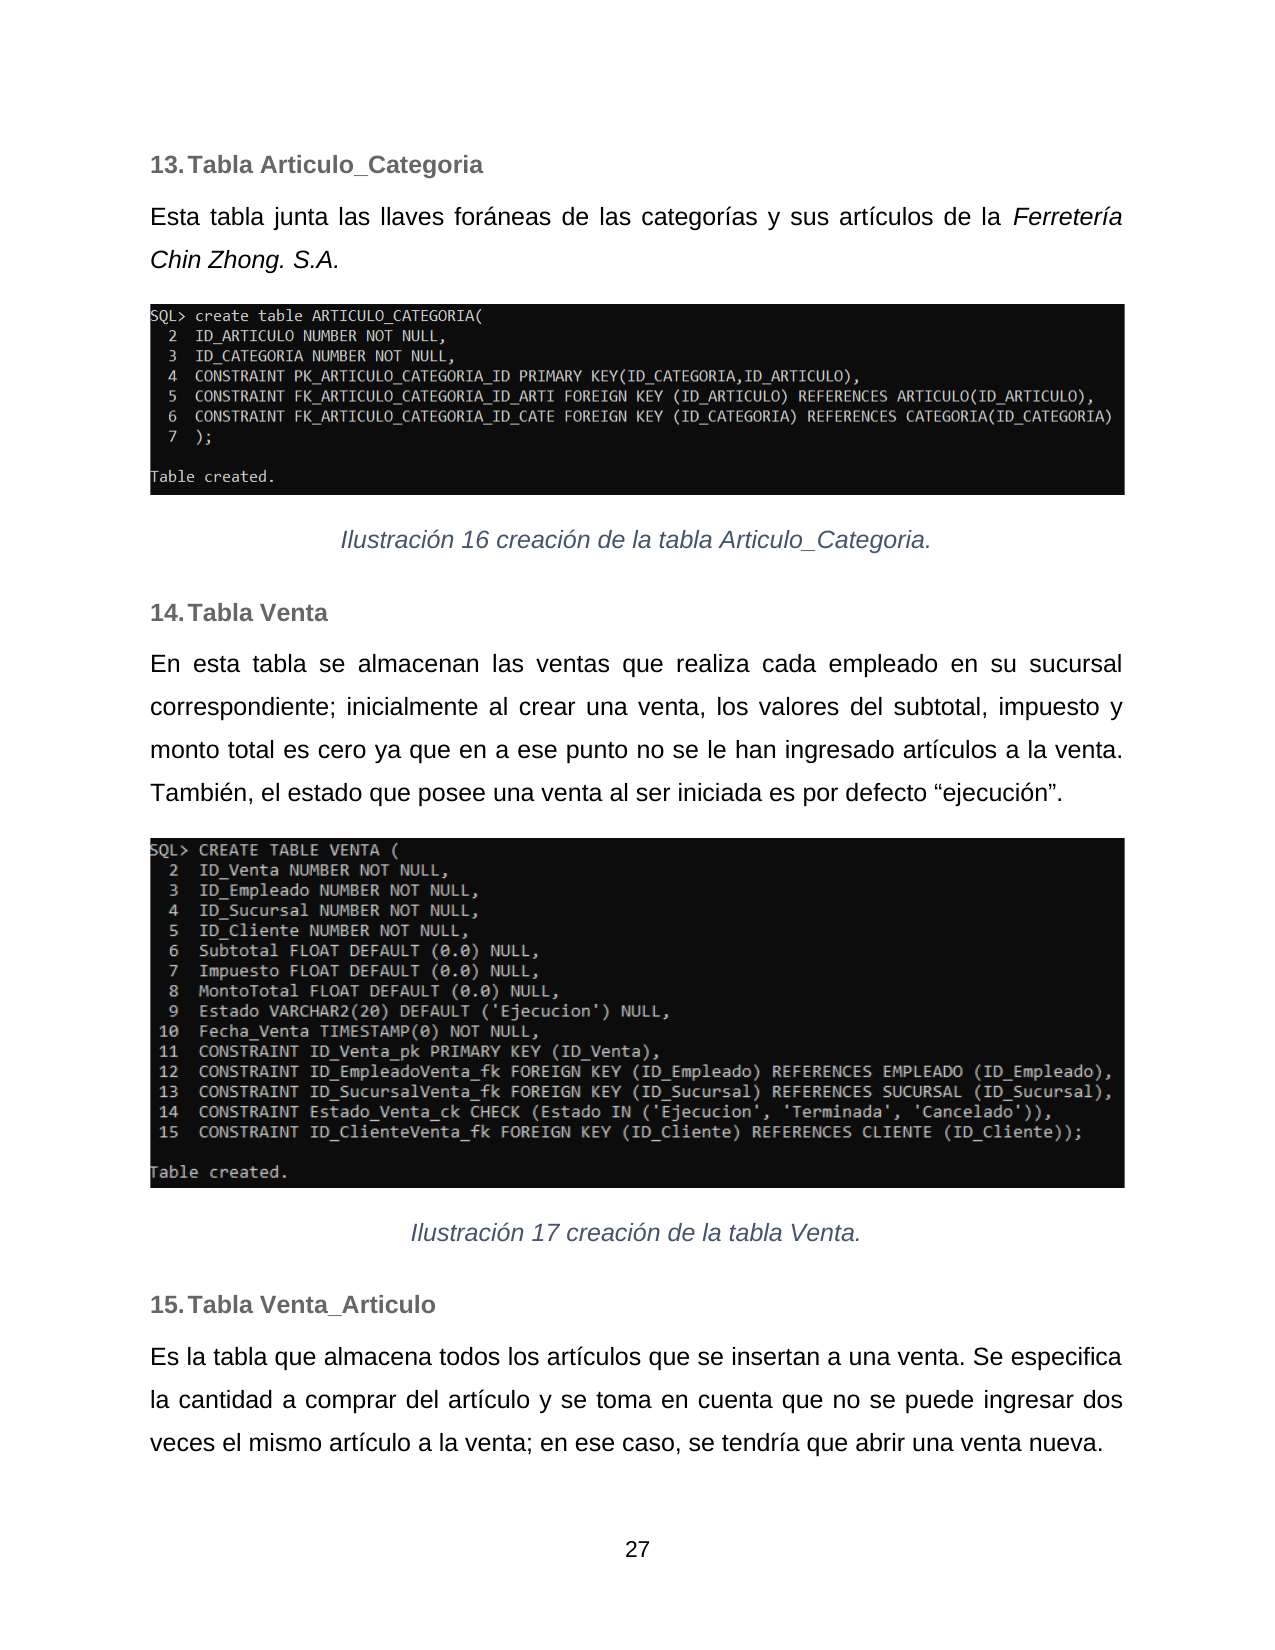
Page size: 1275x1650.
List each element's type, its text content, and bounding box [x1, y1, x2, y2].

picture [150, 304, 1125, 495]
text Es la tabla que almacena todos los artículos que se insertan a una venta. Se especifica la cantidad a comprar del artículo y se toma en cuenta que no se puede ingresar dos veces el mismo artículo a la venta; en ese caso, se tendría que abrir una venta nueva. [150, 1342, 1125, 1457]
subtitle Tabla Articulo_Categoria [150, 150, 1125, 179]
subtitle Tabla Venta_Articulo [150, 1291, 1125, 1319]
text Ilustración 16 creación de la tabla Articulo_Categoria. [150, 525, 1125, 554]
text En esta tabla se almacenan las ventas que realiza cada empleado en su sucursal correspondiente; inicialmente al crear una venta, los valores del subtotal, impuesto y monto total es cero ya que en a ese punto no se le han ingresado artículos a la venta. También, el estado que posee una venta al ser iniciada es por defecto “ejecución”. [150, 649, 1125, 807]
text Esta tabla junta las llaves foráneas de las categorías y sus artículos de la Ferretería Chin Zhong. S.A. [150, 201, 1125, 273]
picture [150, 838, 1125, 1188]
text Ilustración 17 creación de la tabla Venta. [150, 1218, 1125, 1247]
subtitle Tabla Venta [150, 598, 1125, 626]
